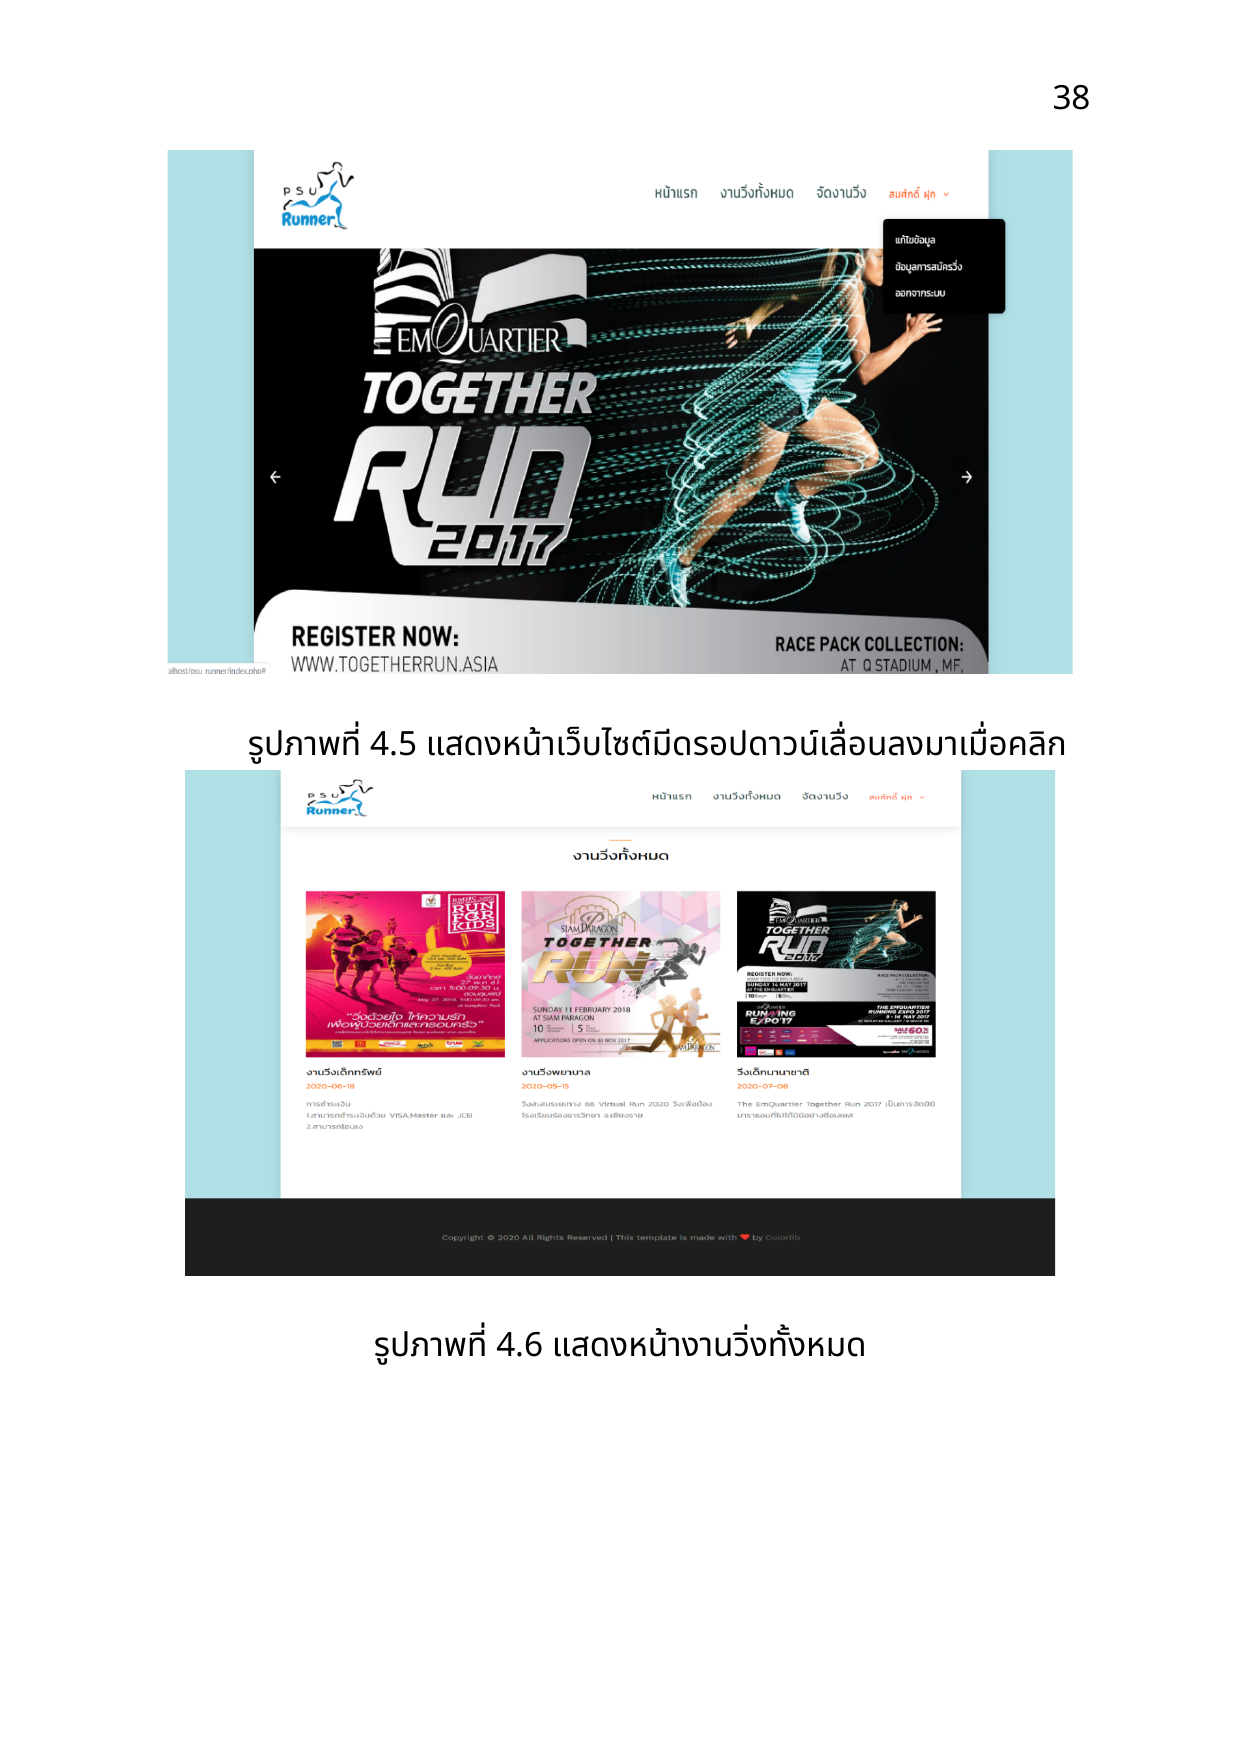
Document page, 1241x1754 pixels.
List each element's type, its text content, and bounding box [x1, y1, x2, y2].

picture [185, 770, 1055, 1276]
text รูปภาพที่ 4.6 แสดงหน้างานวิ่งทั้งหมด [150, 1321, 1090, 1371]
picture [167, 150, 1073, 674]
text รูปภาพที่ 4.5 แสดงหน้าเว็บไซต์มีดรอปดาวน์เลื่อนลงมาเมื่อคลิก [150, 719, 1090, 770]
